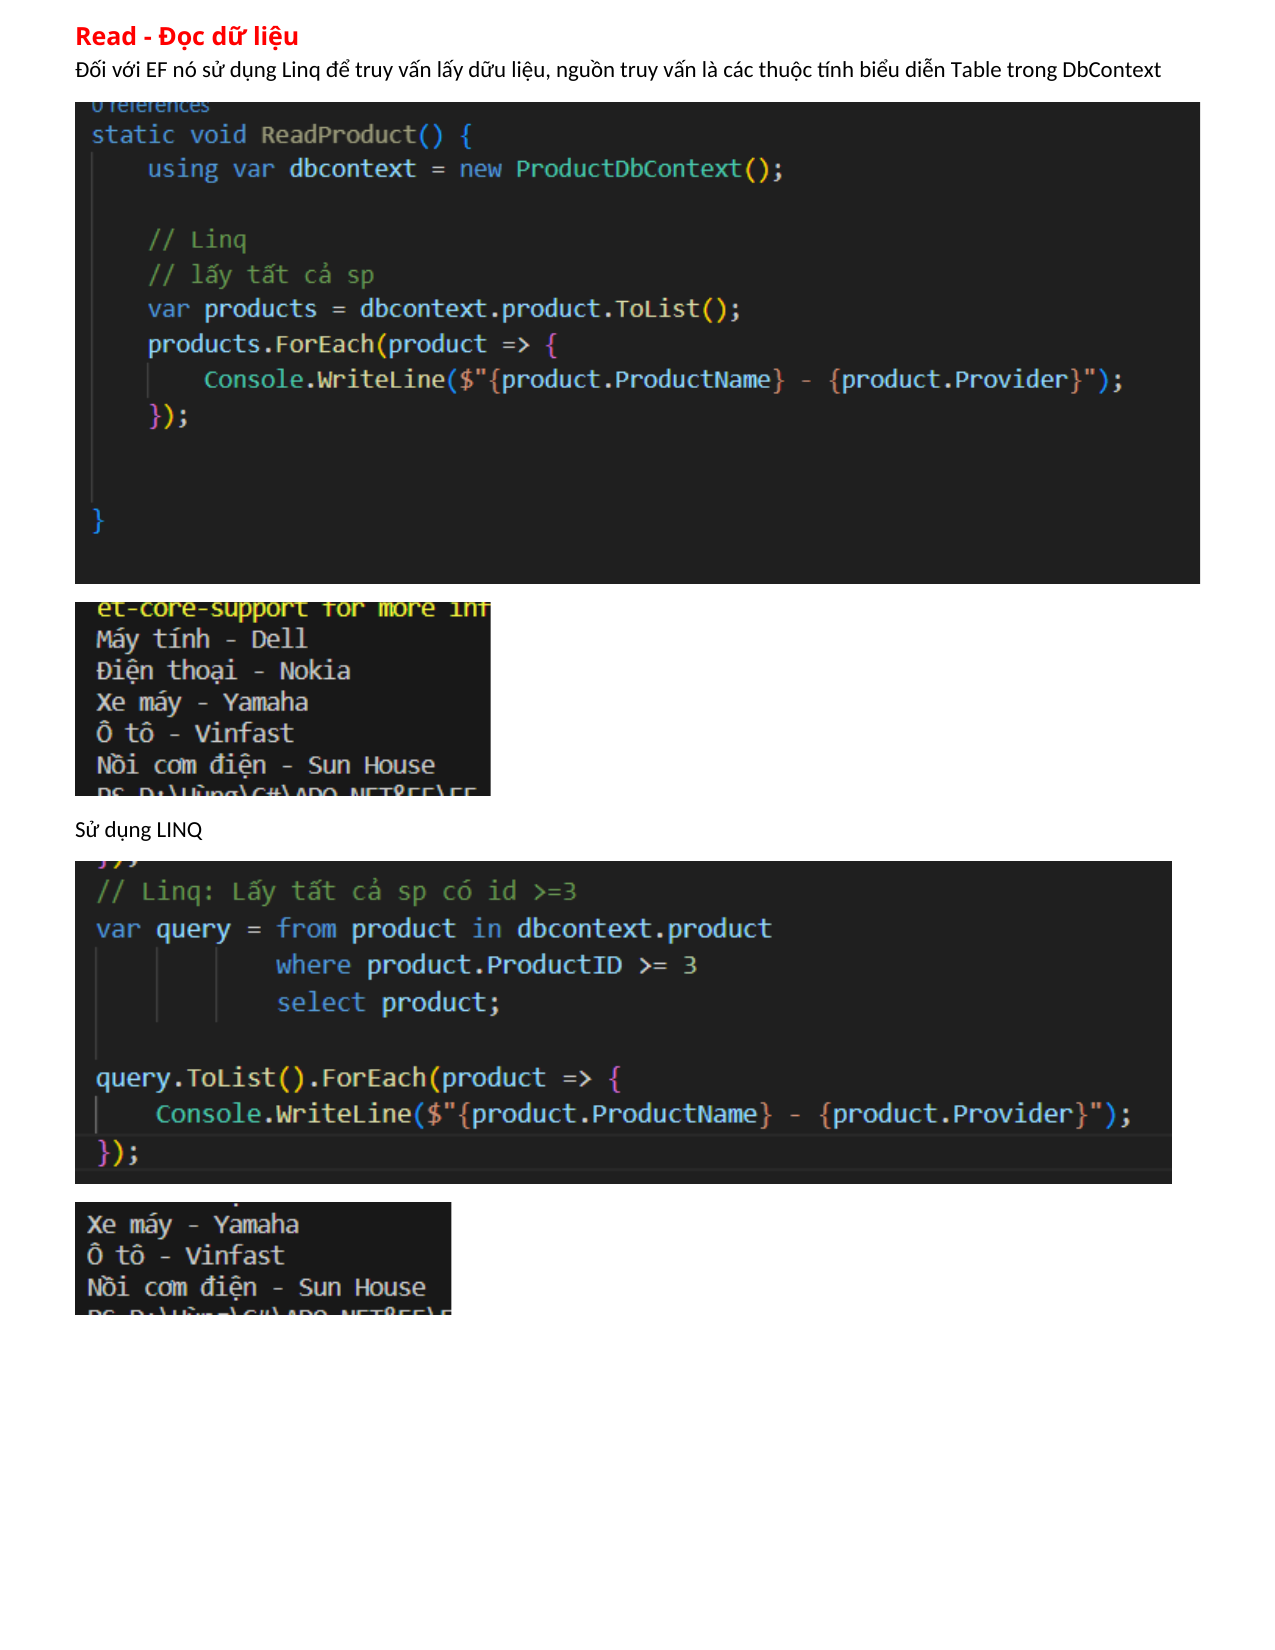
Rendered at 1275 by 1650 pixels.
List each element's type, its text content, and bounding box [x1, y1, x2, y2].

picture [75, 102, 1200, 584]
subtitle Read - Đọc dữ liệu [75, 19, 1200, 53]
picture [75, 861, 1172, 1184]
picture [75, 602, 491, 796]
text Đối với EF nó sử dụng Linq để truy vấn lấy dữu liệu, nguồn truy vấn là các thuộc tính biểu diễn Table trong DbContext [75, 56, 1200, 83]
text Sử dụng LINQ [75, 815, 1200, 843]
picture [75, 1202, 452, 1315]
